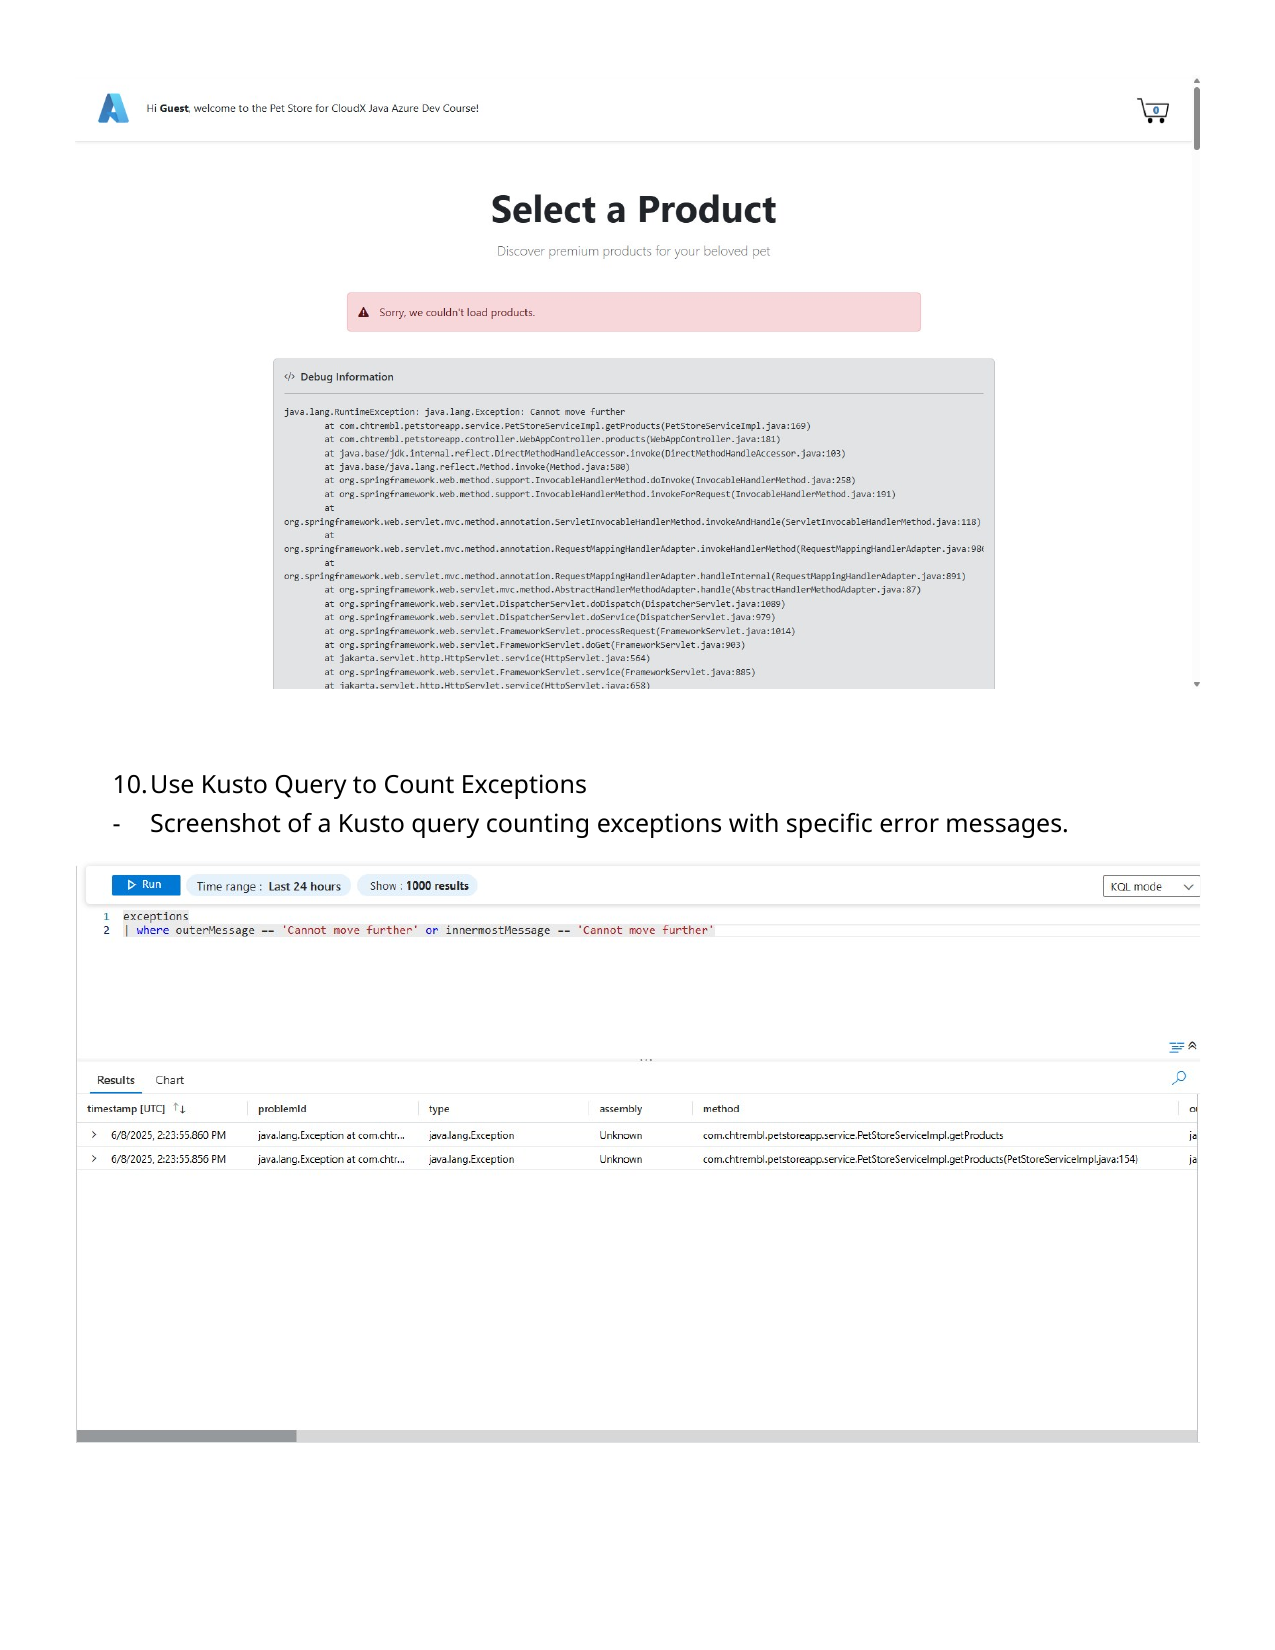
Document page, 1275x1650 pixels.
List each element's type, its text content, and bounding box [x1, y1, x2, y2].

picture [75, 75, 1200, 689]
list Screenshot of a Kusto query counting exceptions with specific error messages. [112, 806, 1200, 839]
picture [75, 861, 1200, 1443]
list Use Kusto Query to Count Exceptions [112, 766, 1200, 800]
